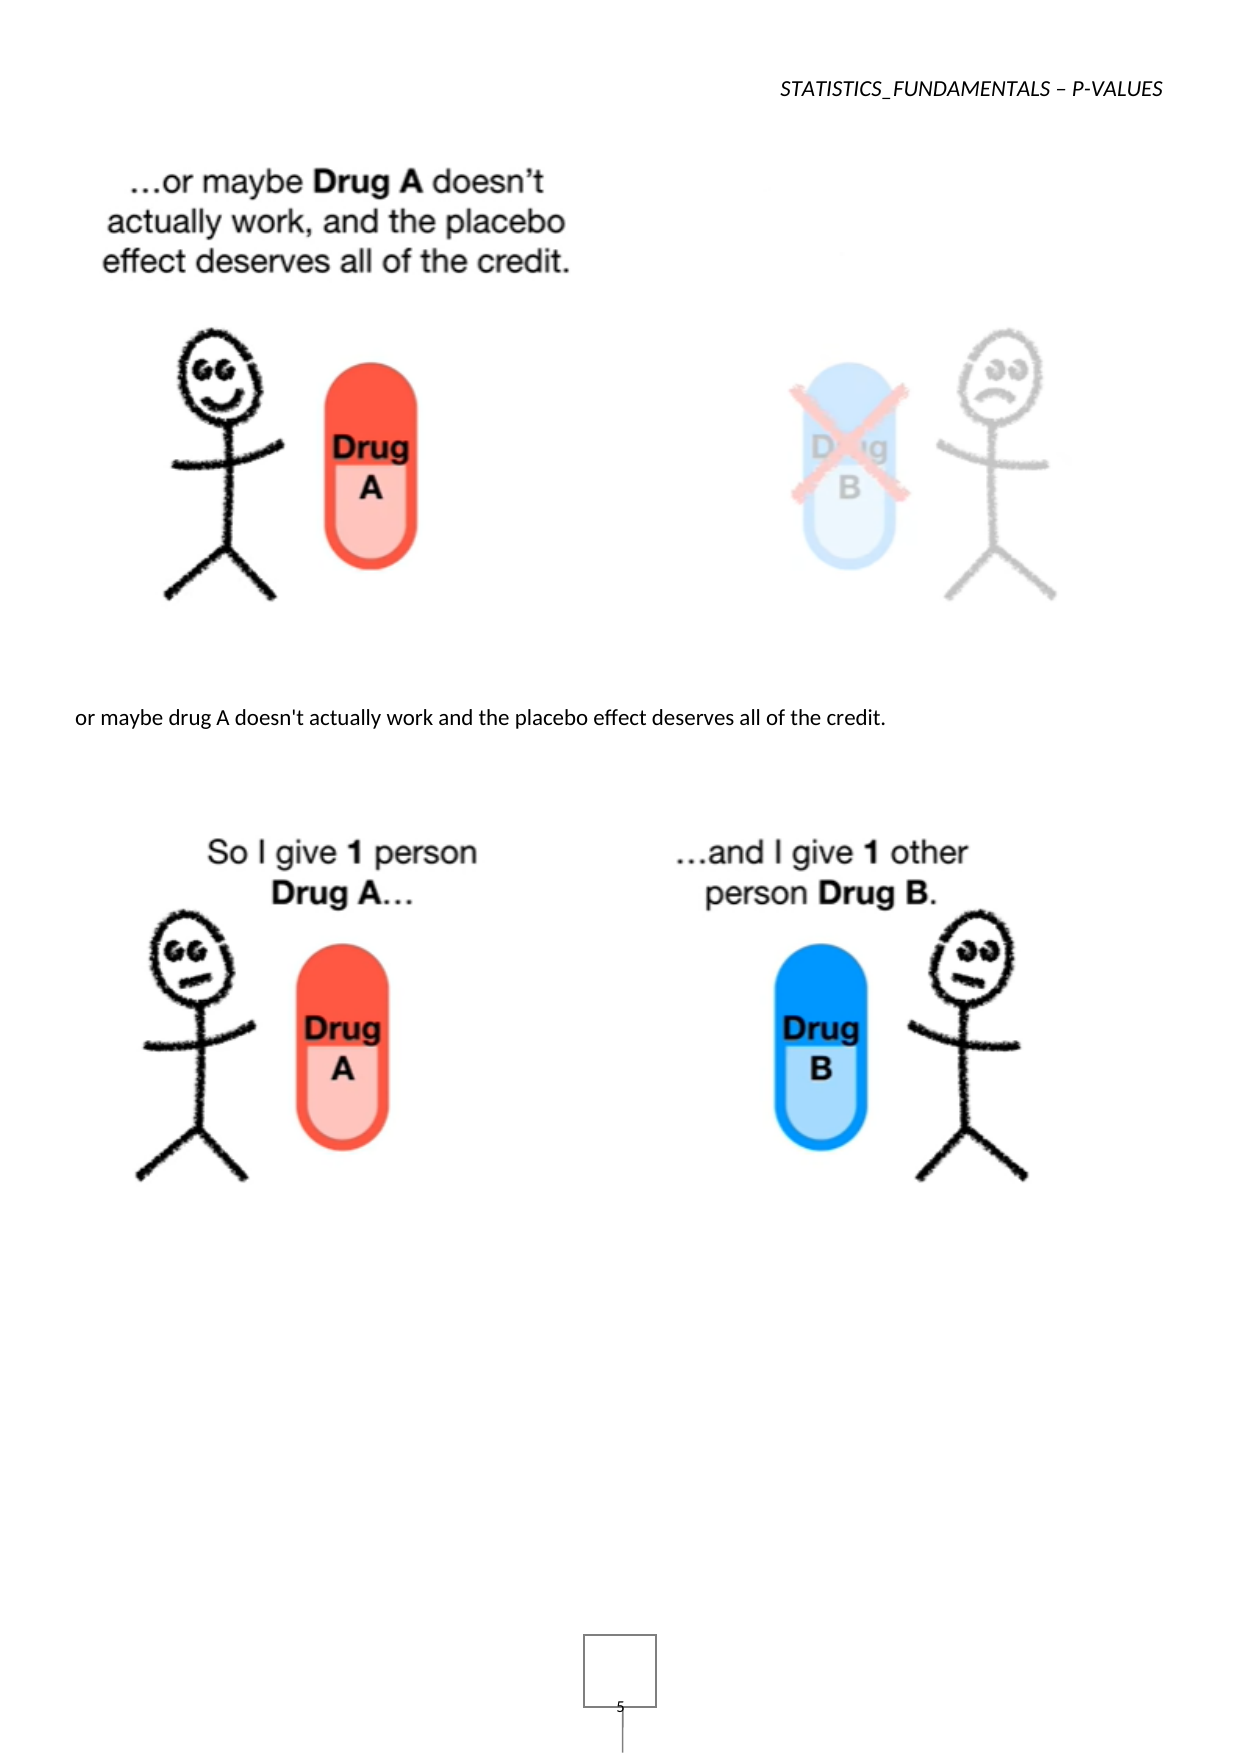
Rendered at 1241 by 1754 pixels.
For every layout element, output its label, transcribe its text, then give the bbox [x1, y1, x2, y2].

text or maybe drug A doesn't actually work and the placebo effect deserves all of the credit. [75, 703, 1165, 731]
picture [75, 129, 1157, 704]
picture [75, 759, 1130, 1266]
